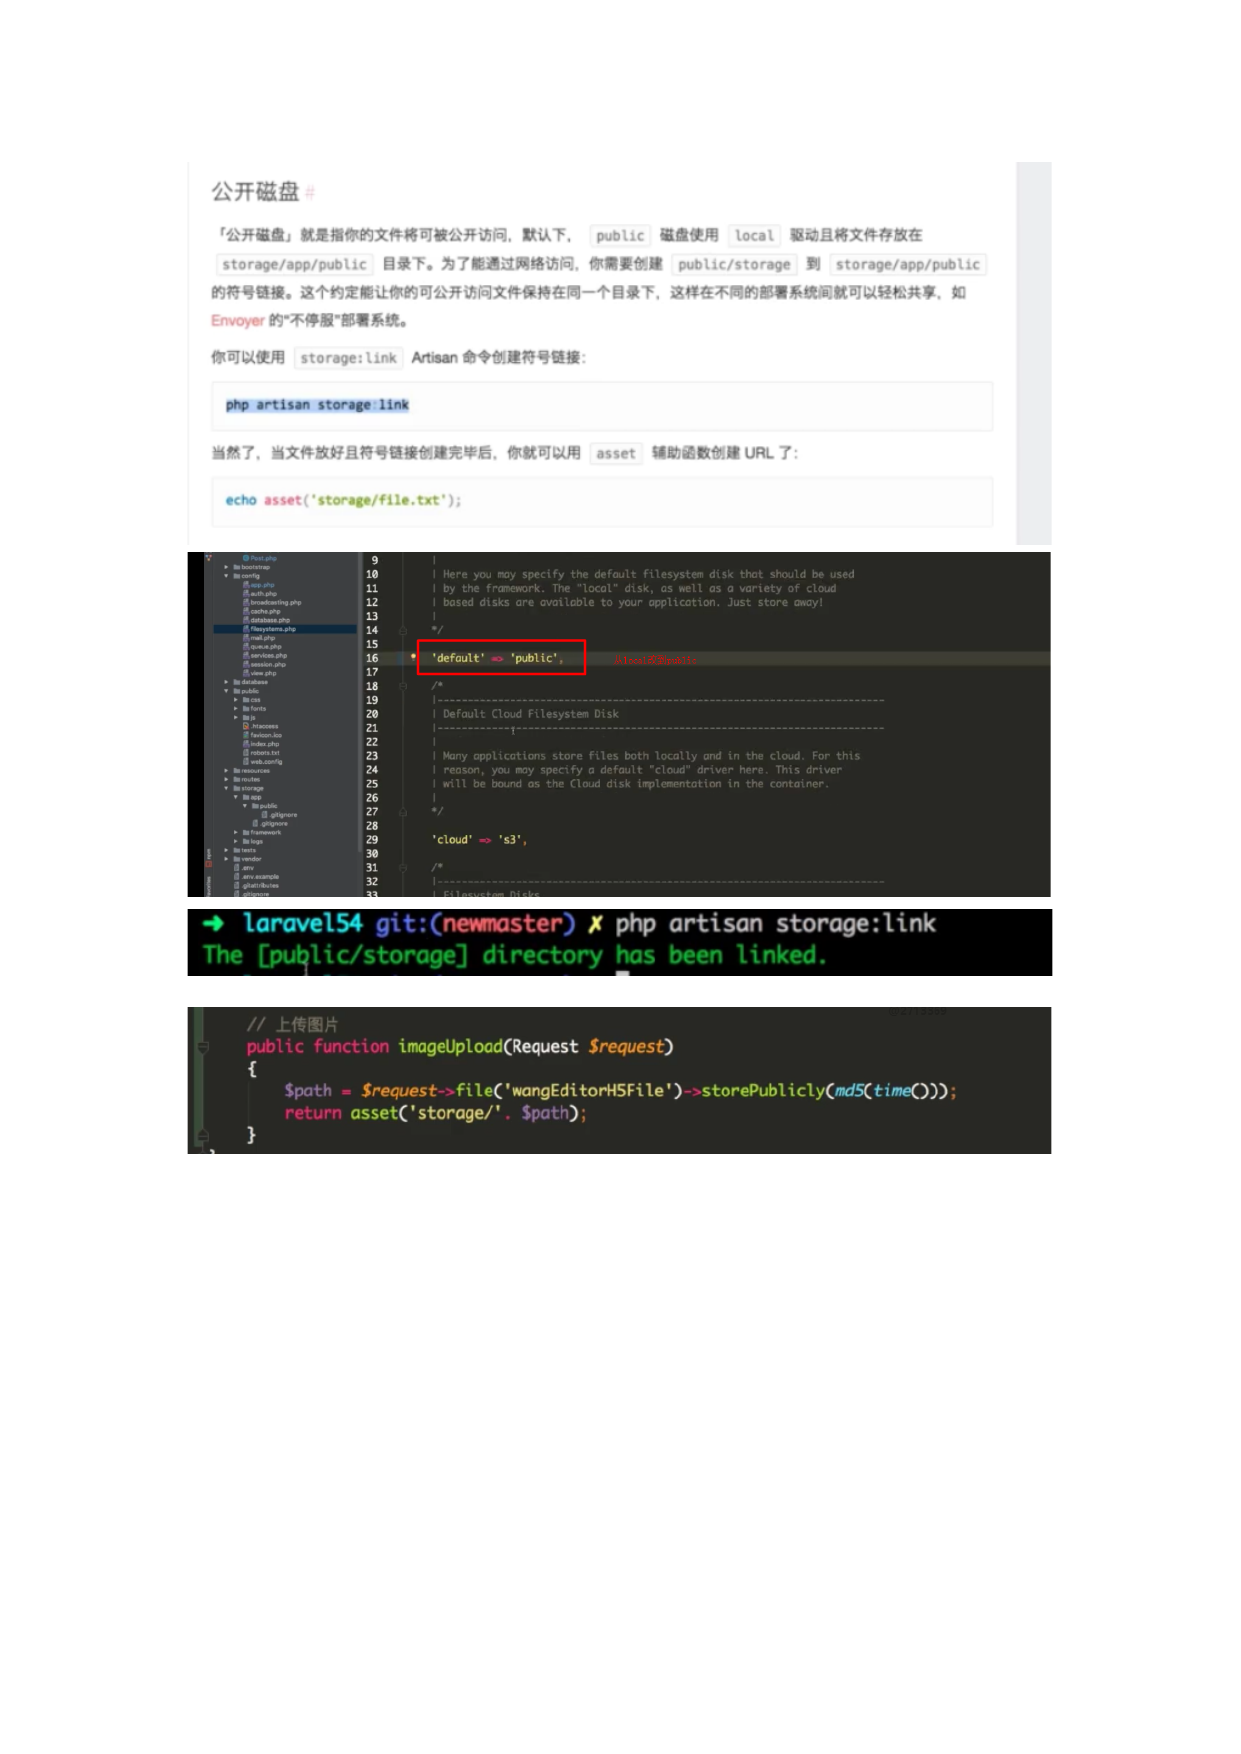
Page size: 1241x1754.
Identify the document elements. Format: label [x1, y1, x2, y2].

picture [187, 552, 1051, 897]
picture [187, 162, 1052, 545]
picture [187, 909, 1053, 976]
picture [187, 1007, 1052, 1154]
